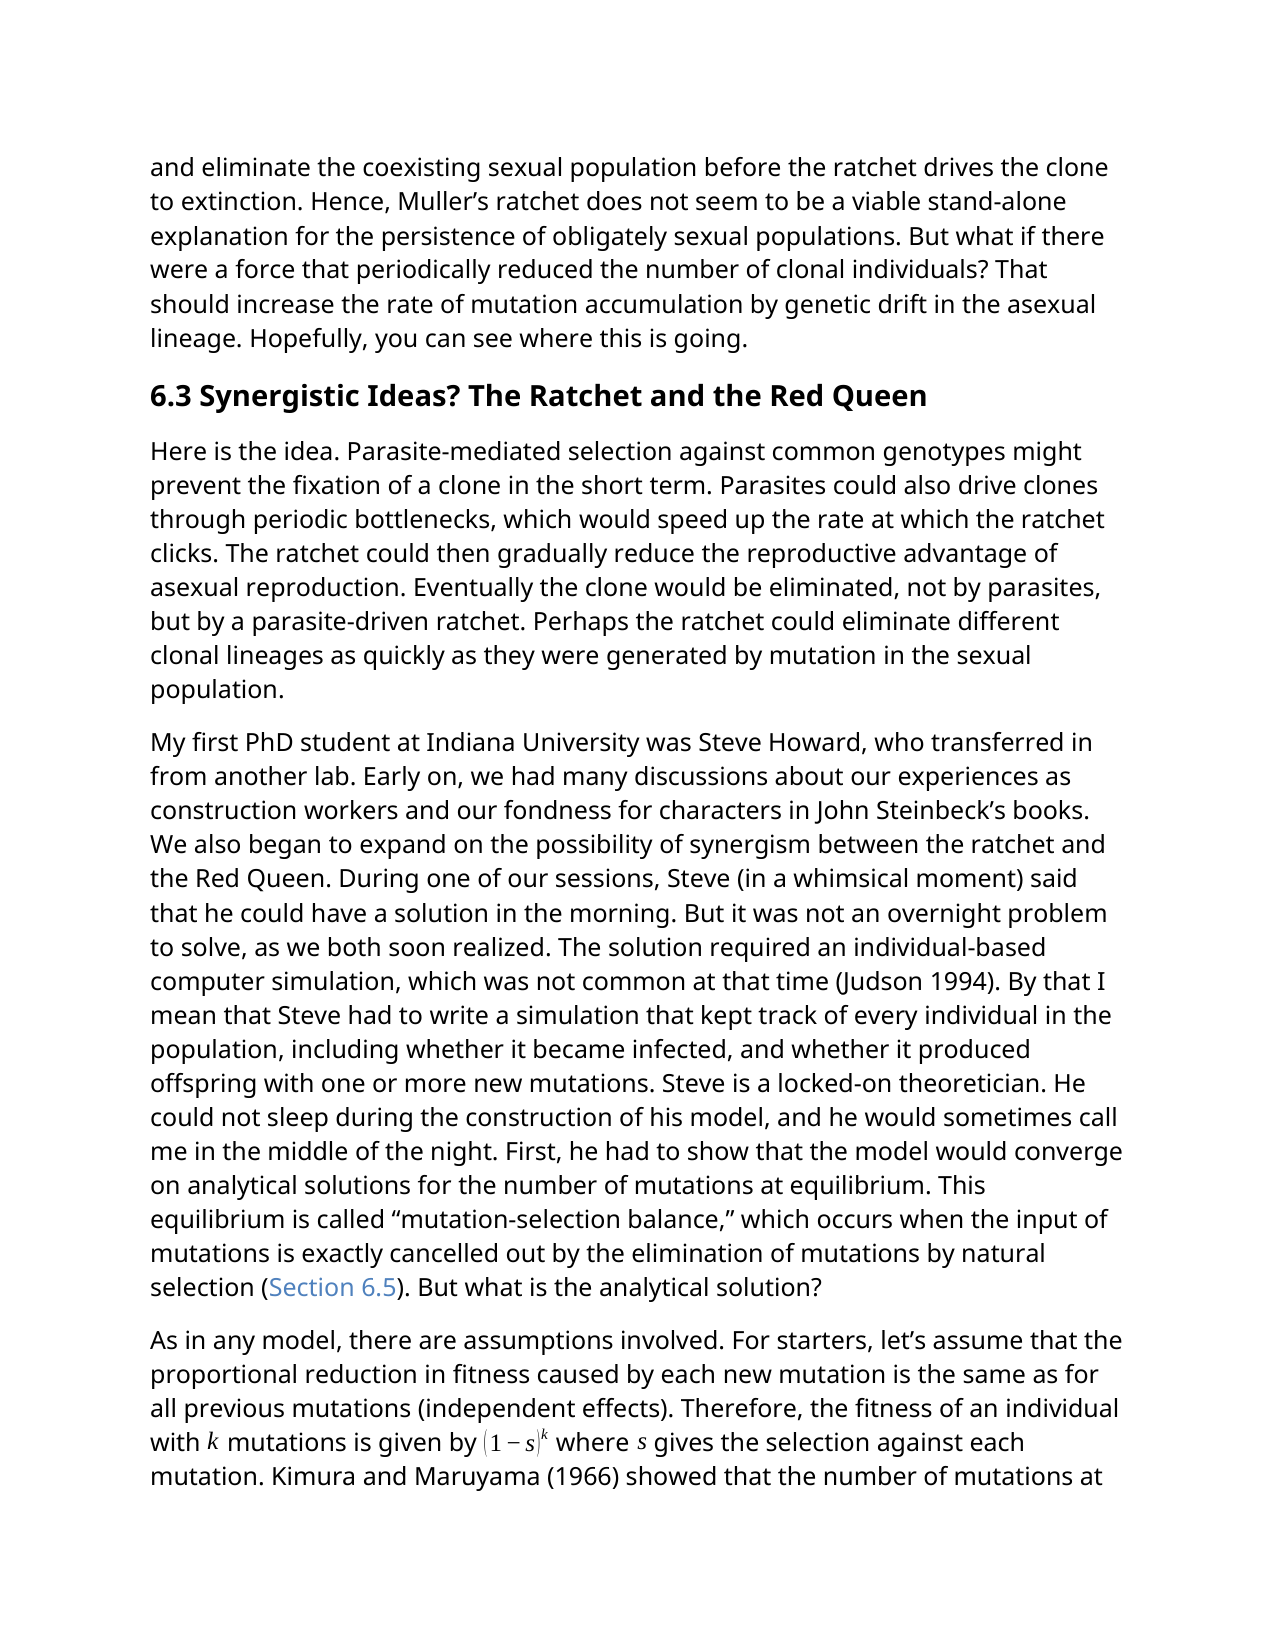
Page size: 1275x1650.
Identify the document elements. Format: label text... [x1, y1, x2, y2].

text My first PhD student at Indiana University was Steve Howard, who transferred in from another lab. Early on, we had many discussions about our experiences as construction workers and our fondness for characters in John Steinbeck’s books. We also began to expand on the possibility of synergism between the ratchet and the Red Queen. During one of our sessions, Steve (in a whimsical moment) said that he could have a solution in the morning. But it was not an overnight problem to solve, as we both soon realized. The solution required an individual-based computer simulation, which was not common at that time (Judson 1994). By that I mean that Steve had to write a simulation that kept track of every individual in the population, including whether it became infected, and whether it produced offspring with one or more new mutations. Steve is a locked-on theoretician. He could not sleep during the construction of his model, and he would sometimes call me in the middle of the night. First, he had to show that the model would converge on analytical solutions for the number of mutations at equilibrium. This equilibrium is called “mutation-selection balance,” which occurs when the input of mutations is exactly cancelled out by the elimination of mutations by natural selection (Section 6.5). But what is the analytical solution? [150, 725, 1125, 1304]
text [150, 150, 1125, 354]
subtitle 6.3 Synergistic Ideas? The Ratchet and the Red Queen [150, 375, 1125, 415]
text Here is the idea. Parasite-mediated selection against common genotypes might prevent the fixation of a clone in the short term. Parasites could also drive clones through periodic bottlenecks, which would speed up the rate at which the ratchet clicks. The ratchet could then gradually reduce the reproductive advantage of asexual reproduction. Eventually the clone would be eliminated, not by parasites, but by a parasite-driven ratchet. Perhaps the ratchet could eliminate different clonal lineages as quickly as they were generated by mutation in the sexual population. [150, 434, 1125, 706]
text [150, 1323, 1125, 1493]
